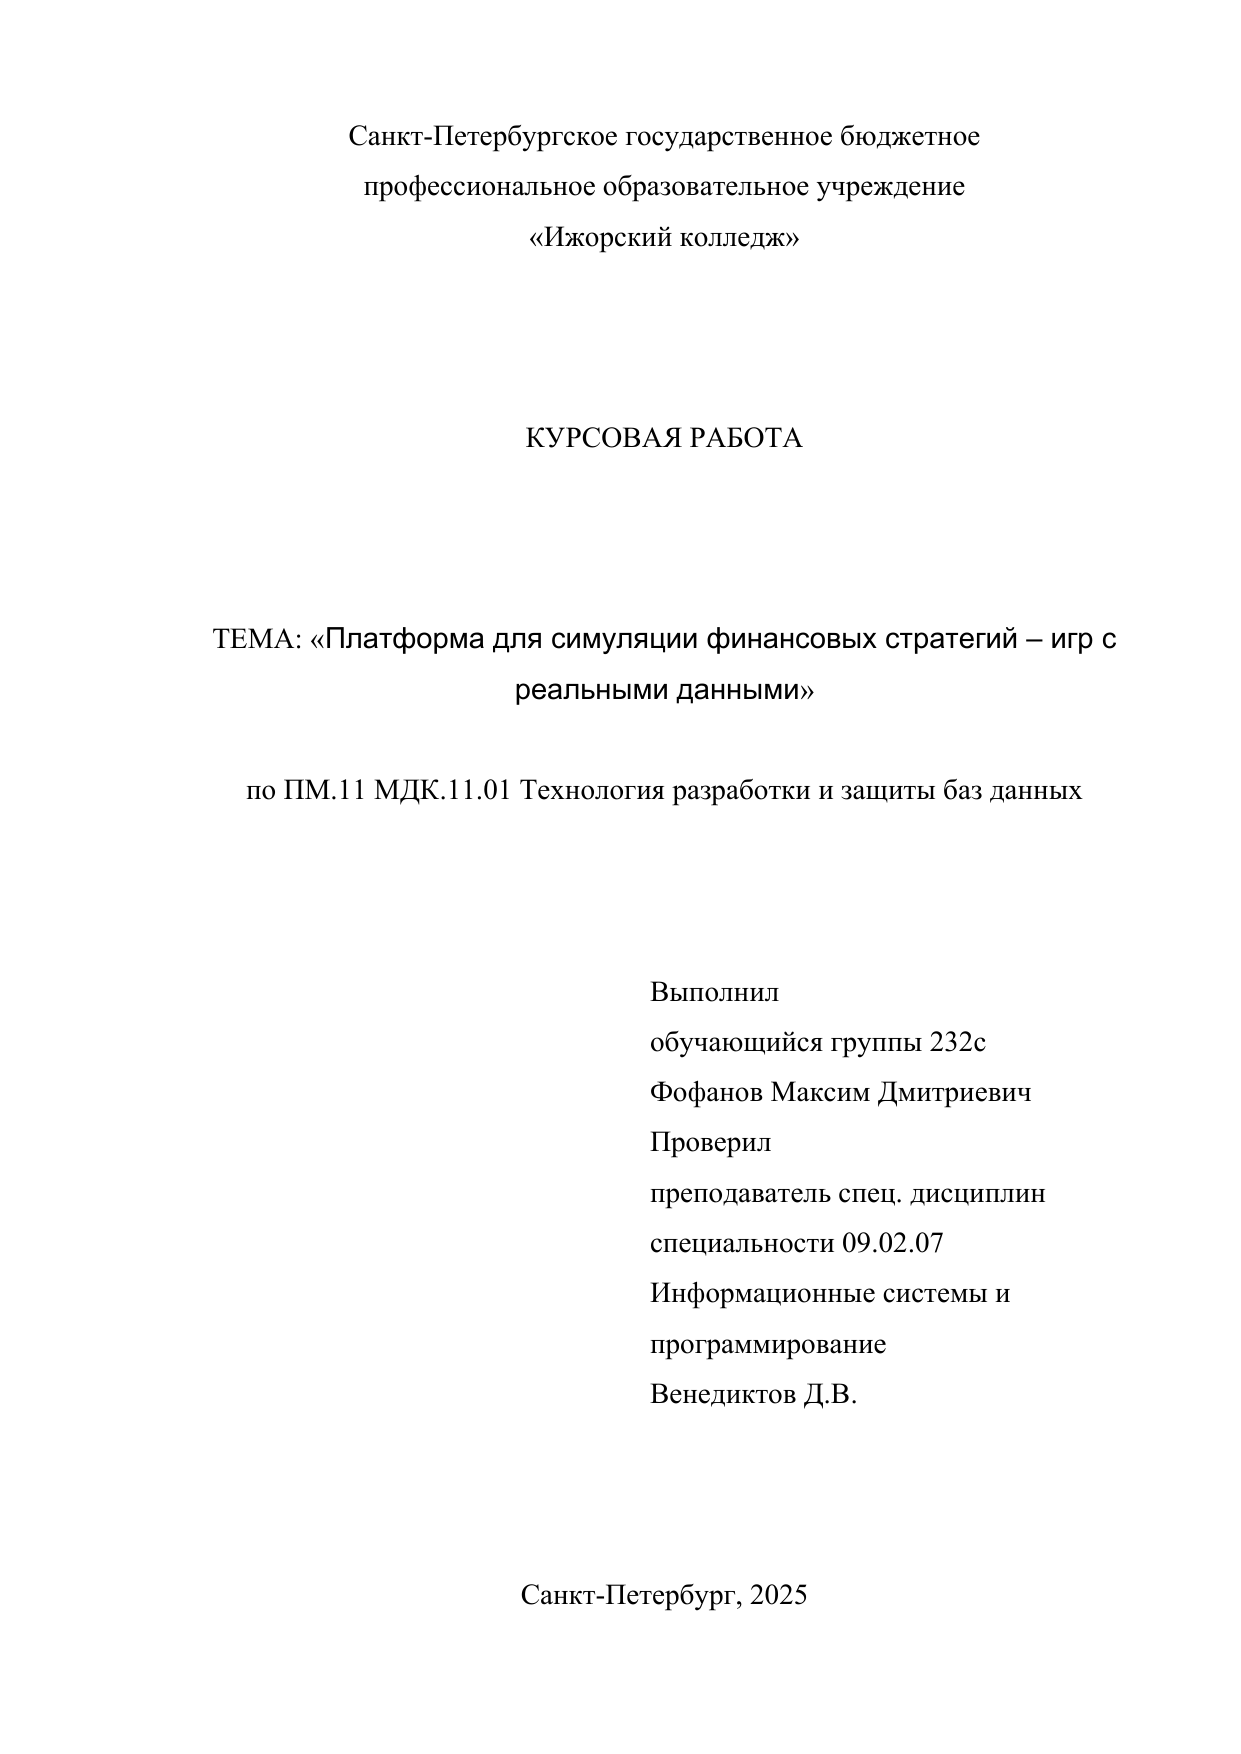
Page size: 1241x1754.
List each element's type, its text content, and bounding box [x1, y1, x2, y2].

text специальности 09.02.07 [650, 1225, 1152, 1259]
text Проверил [650, 1124, 1152, 1158]
text преподаватель спец. дисциплин [650, 1175, 1152, 1208]
text КУРСОВАЯ РАБОТА [177, 420, 1152, 453]
text ТЕМА: «Платформа для симуляции финансовых стратегий – игр с реальными данными» [177, 621, 1152, 705]
text Венедиктов Д.В. [650, 1376, 1152, 1410]
text Санкт-Петербургское государственное бюджетное [177, 118, 1152, 152]
text Фофанов Максим Дмитриевич [650, 1074, 1152, 1108]
text по ПМ.11 МДК.11.01 Технология разработки и защиты баз данных [177, 772, 1152, 806]
text профессиональное образовательное учреждение [177, 168, 1152, 202]
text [177, 1577, 1152, 1611]
text «Ижорский колледж» [177, 219, 1152, 252]
text Информационные системы и программирование [650, 1276, 1152, 1359]
text обучающийся группы 232с [650, 1024, 1152, 1057]
text Выполнил [650, 974, 1152, 1007]
